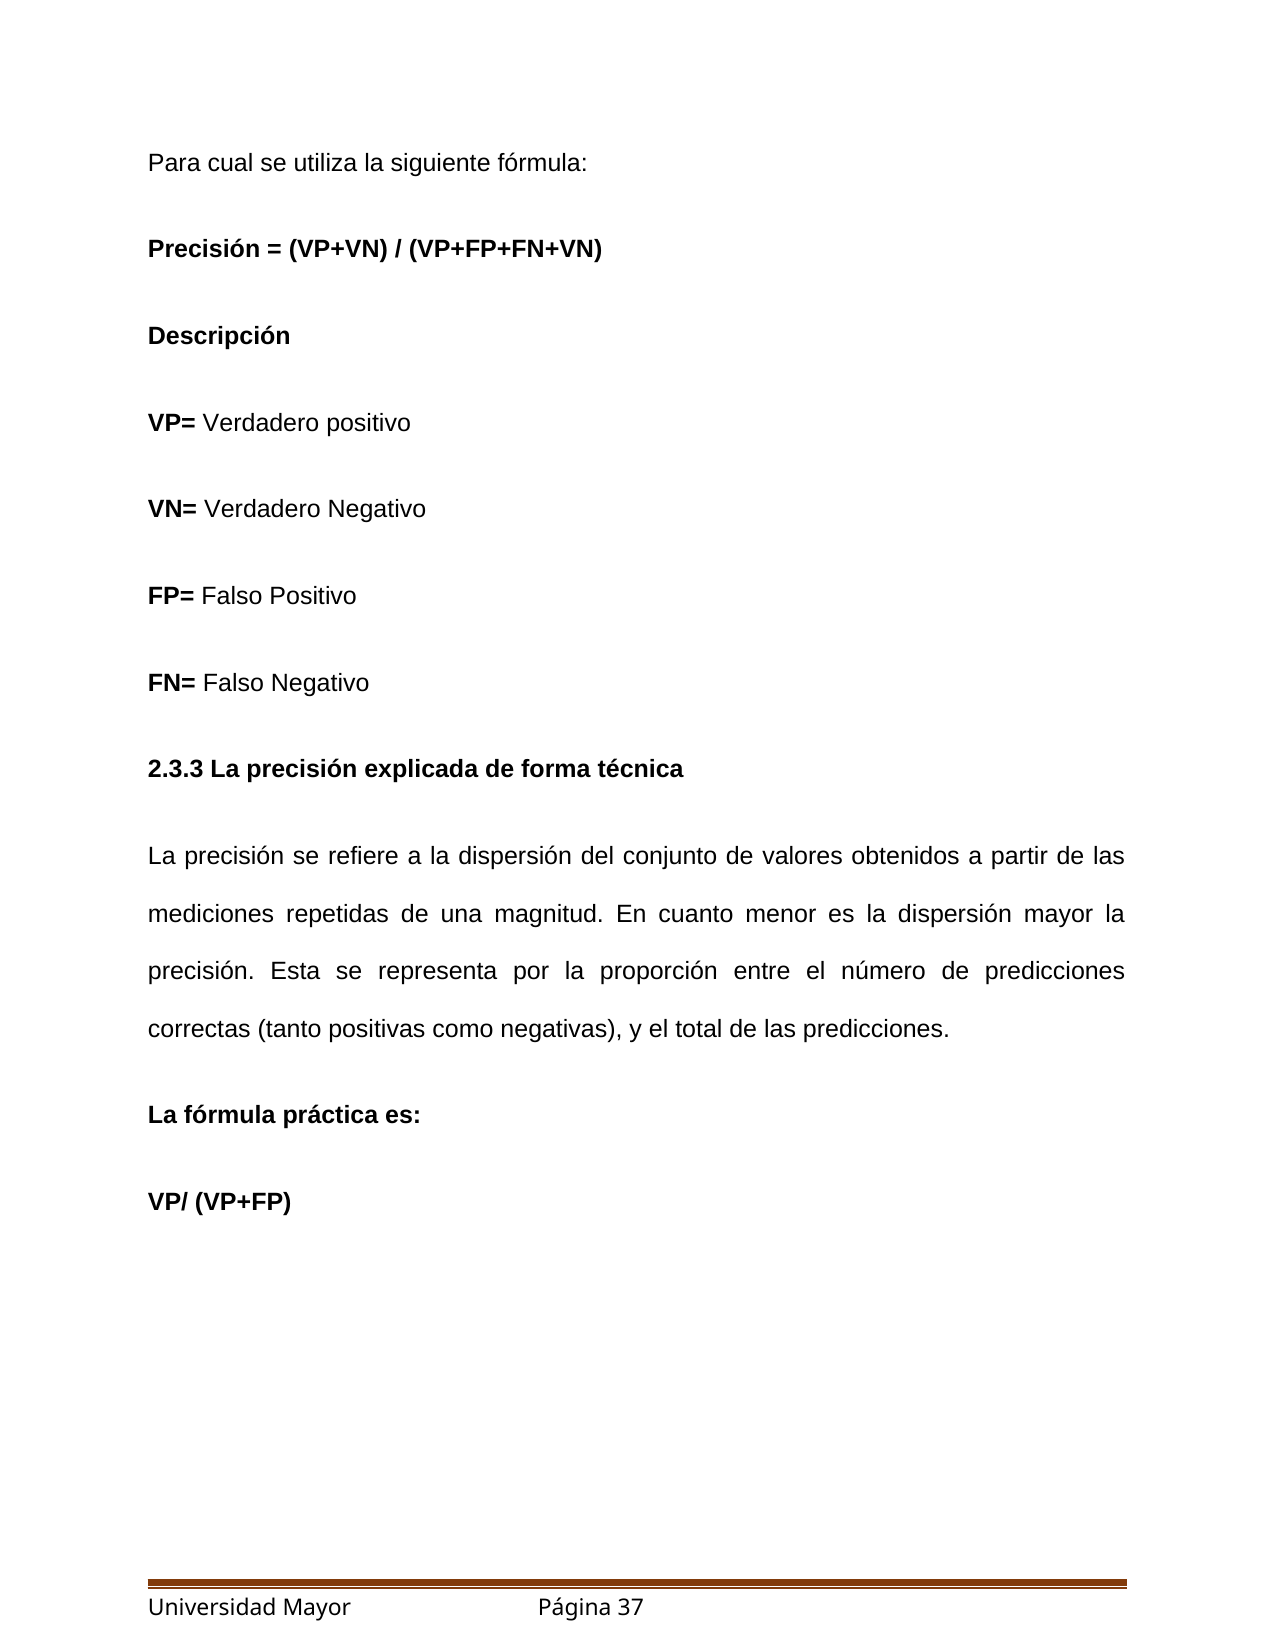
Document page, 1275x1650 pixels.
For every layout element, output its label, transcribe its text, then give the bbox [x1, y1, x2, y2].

text La fórmula práctica es: [148, 1100, 1127, 1129]
text FP= Falso Positivo [148, 581, 1127, 610]
text FN= Falso Negativo [148, 668, 1127, 696]
text 2.3.3 La precisión explicada de forma técnica [148, 754, 1127, 783]
text VP/ (VP+FP) [148, 1187, 1127, 1216]
text La precisión se refiere a la dispersión del conjunto de valores obtenidos a partir de las mediciones repetidas de una magnitud. En cuanto menor es la dispersión mayor la precisión. Esta se representa por la proporción entre el número de predicciones correctas (tanto positivas como negativas), y el total de las predicciones. [148, 841, 1127, 1042]
text Para cual se utiliza la siguiente fórmula: [148, 148, 1127, 176]
text VP= Verdadero positivo [148, 408, 1127, 436]
text Descripción [148, 321, 1127, 350]
text VN= Verdadero Negativo [148, 494, 1127, 523]
text Precisión = (VP+VN) / (VP+FP+FN+VN) [148, 234, 1127, 263]
